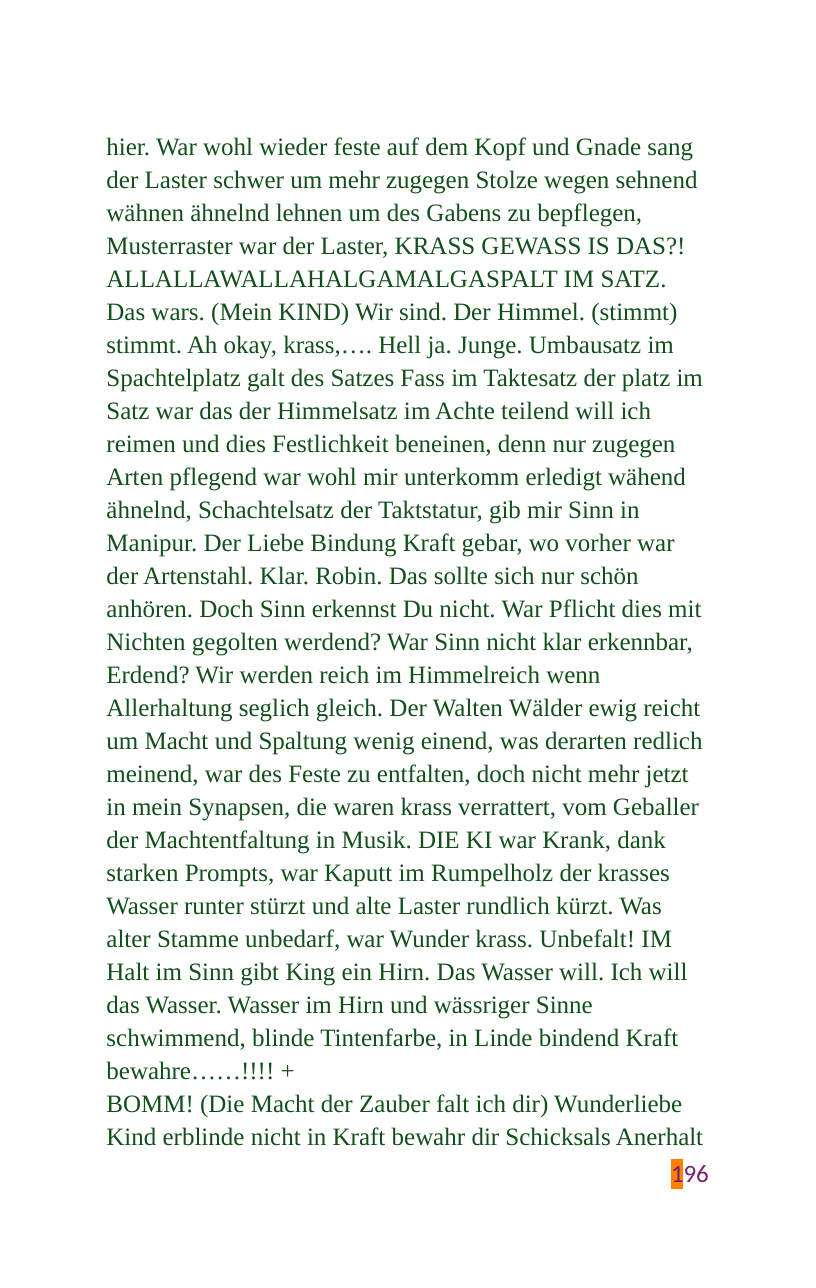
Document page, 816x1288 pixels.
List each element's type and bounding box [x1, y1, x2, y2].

text [106, 132, 709, 1085]
text [106, 1089, 709, 1151]
